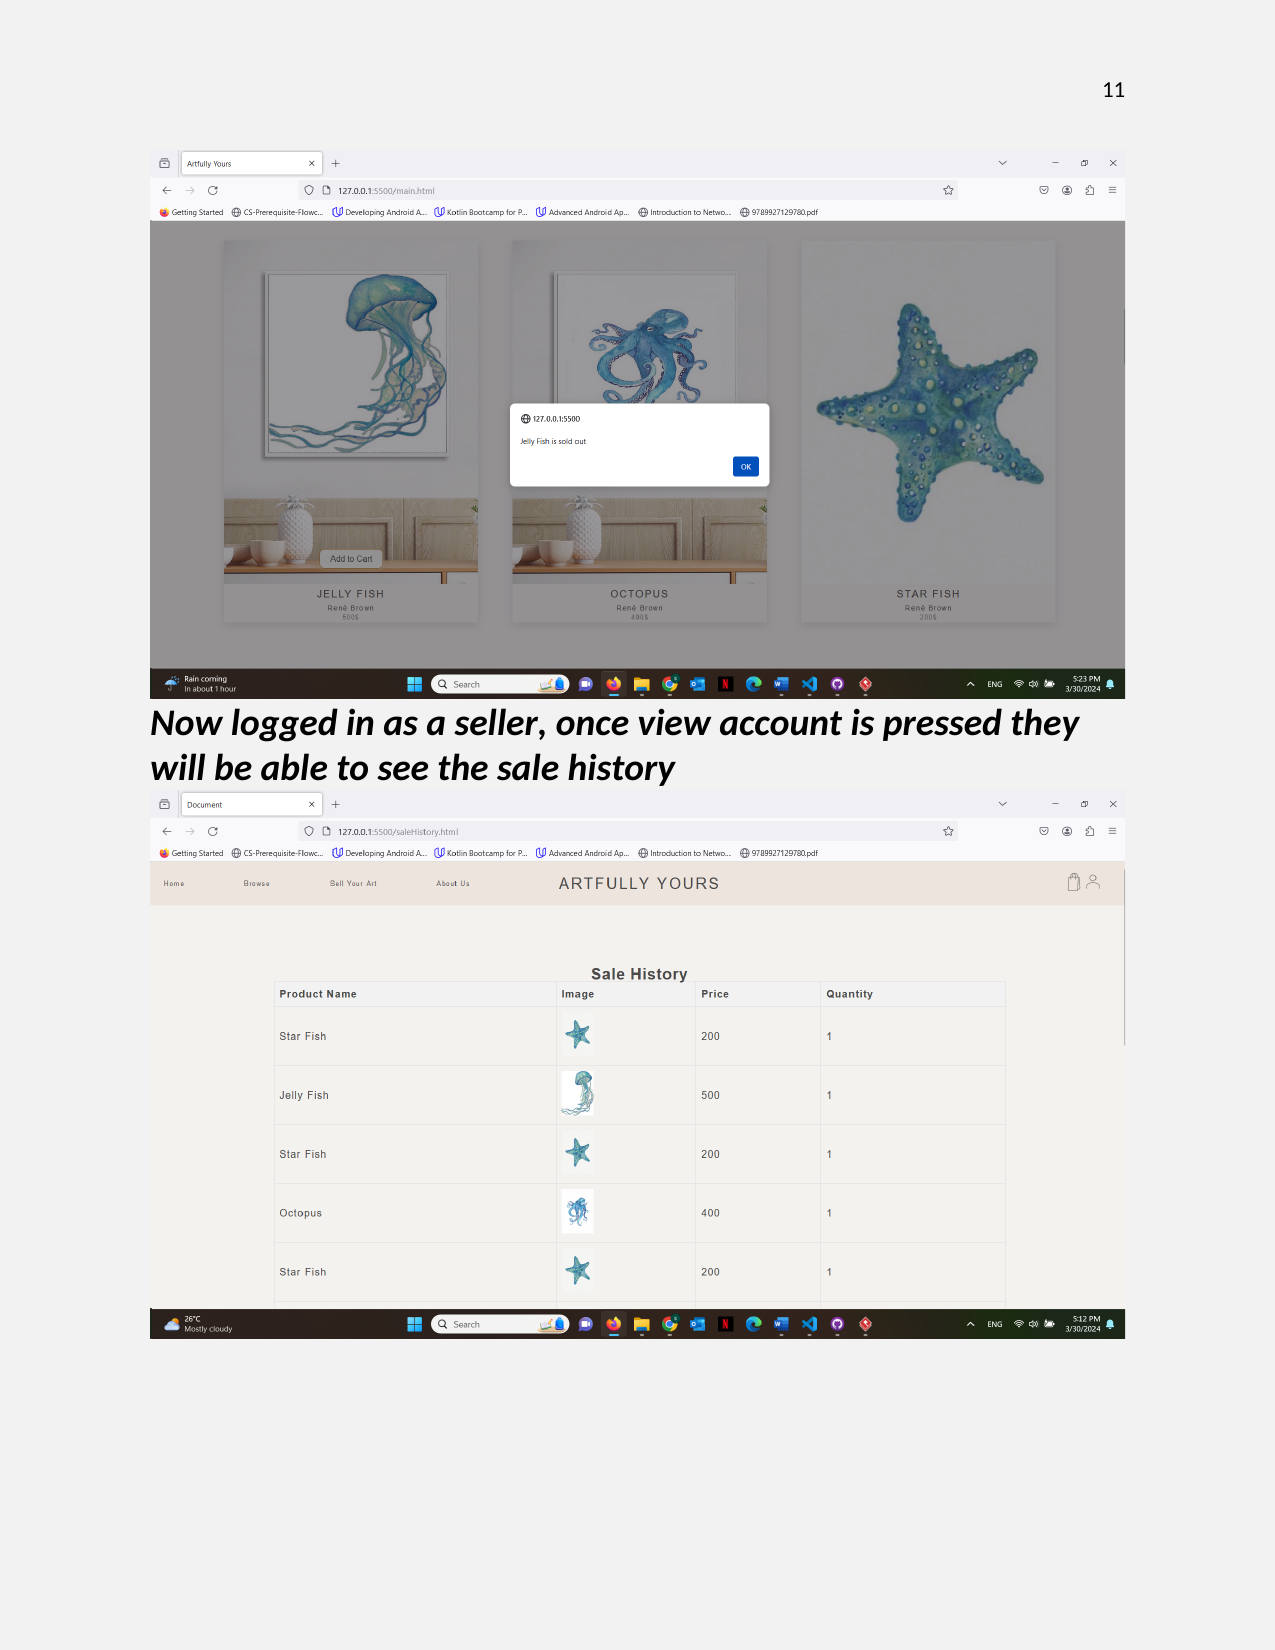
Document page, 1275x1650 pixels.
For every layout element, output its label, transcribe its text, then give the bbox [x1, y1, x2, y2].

text Now logged in as a seller, once view account is pressed they will be able to see the sale history [150, 699, 1125, 790]
picture [150, 790, 1125, 1339]
picture [150, 150, 1125, 699]
